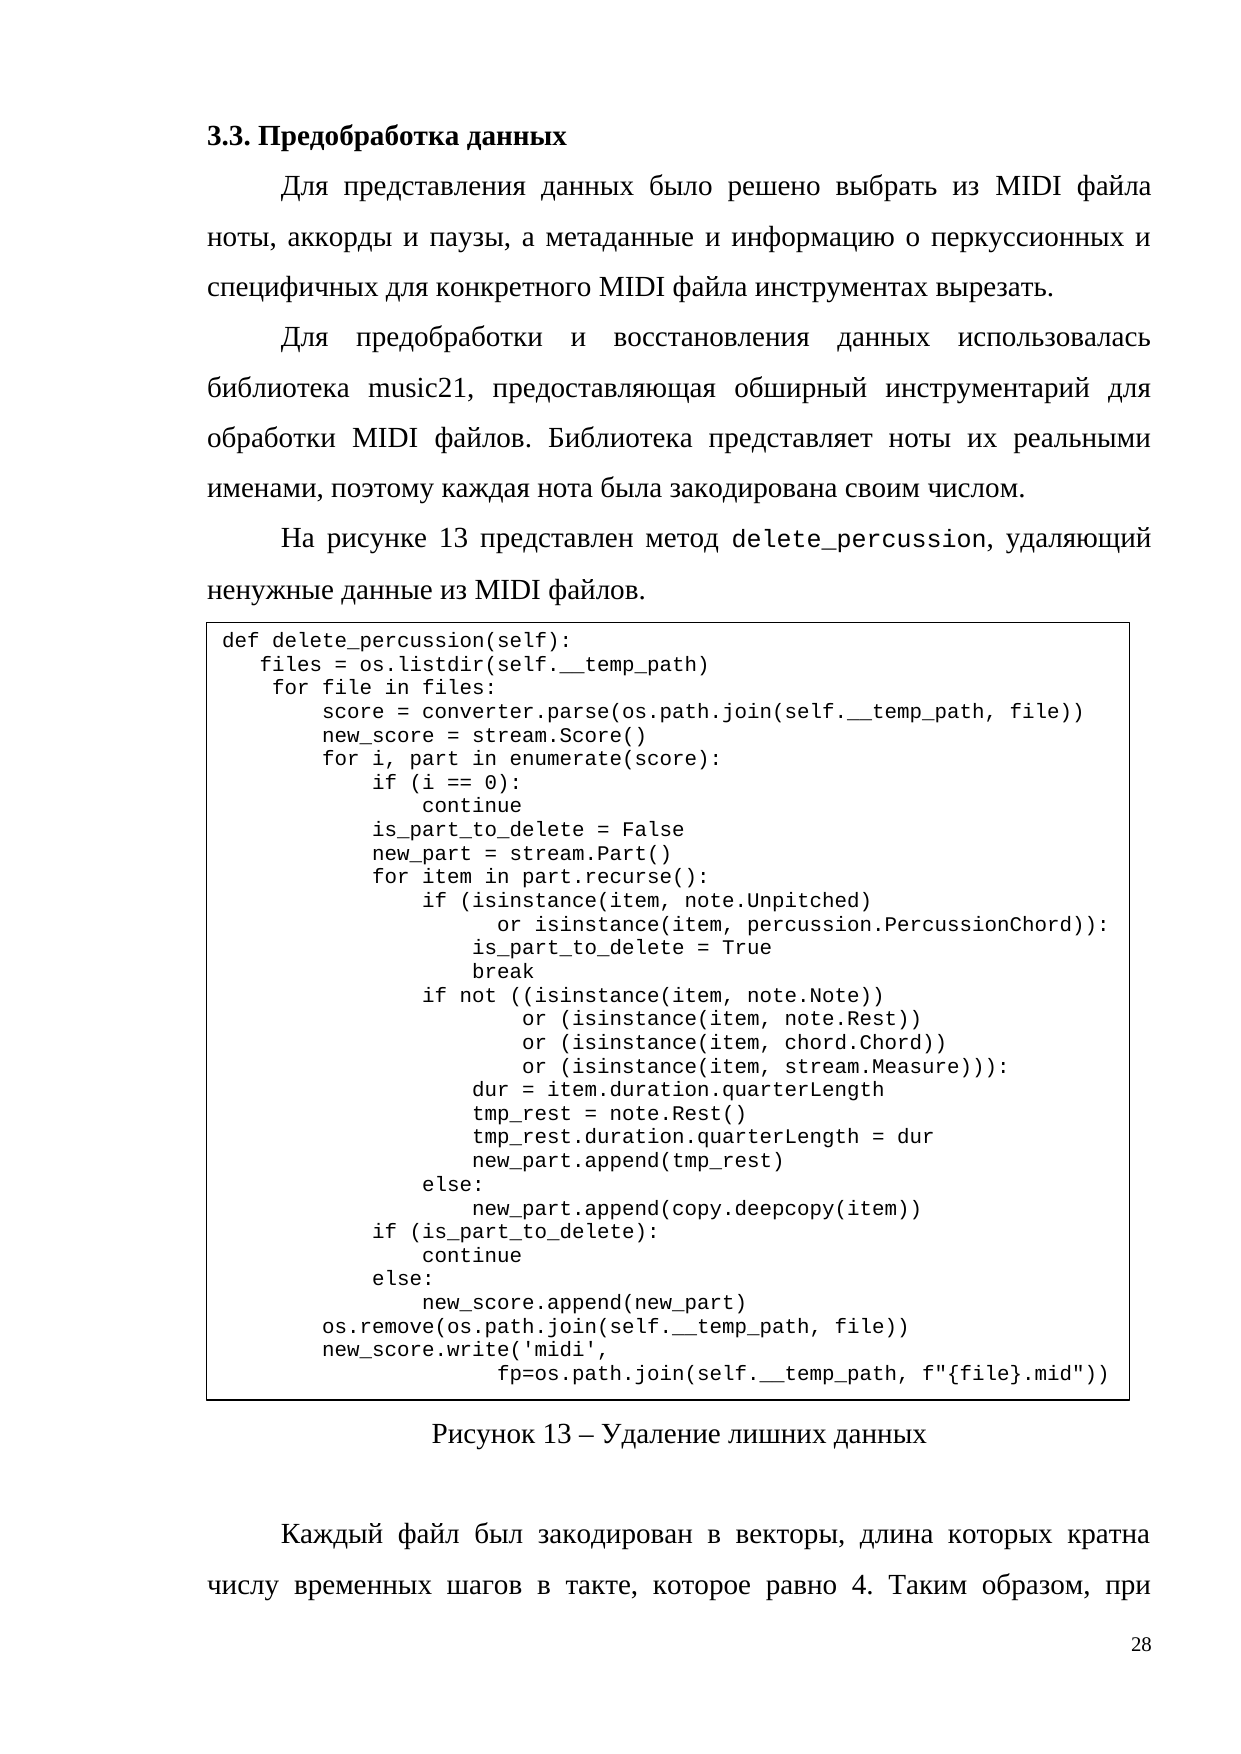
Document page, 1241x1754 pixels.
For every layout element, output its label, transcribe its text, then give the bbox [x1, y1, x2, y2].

text Рисунок 13 – Удаление лишних данных [207, 1416, 1152, 1449]
subtitle 3.3. Предобработка данных [207, 118, 1152, 152]
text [207, 1516, 1152, 1600]
text Для представления данных было решено выбрать из MIDI файла ноты, аккорды и паузы, а метаданные и информацию о перкуссионных и специфичных для конкретного MIDI файла инструментах вырезать. [207, 168, 1152, 303]
text На рисунке 13 представлен метод delete_percussion, удаляющий ненужные данные из MIDI файлов. [207, 521, 1152, 606]
text Для предобработки и восстановления данных использовалась библиотека music21, предоставляющая обширный инструментарий для обработки MIDI файлов. Библиотека представляет ноты их реальными именами, поэтому каждая нота была закодирована своим числом. [207, 319, 1152, 504]
